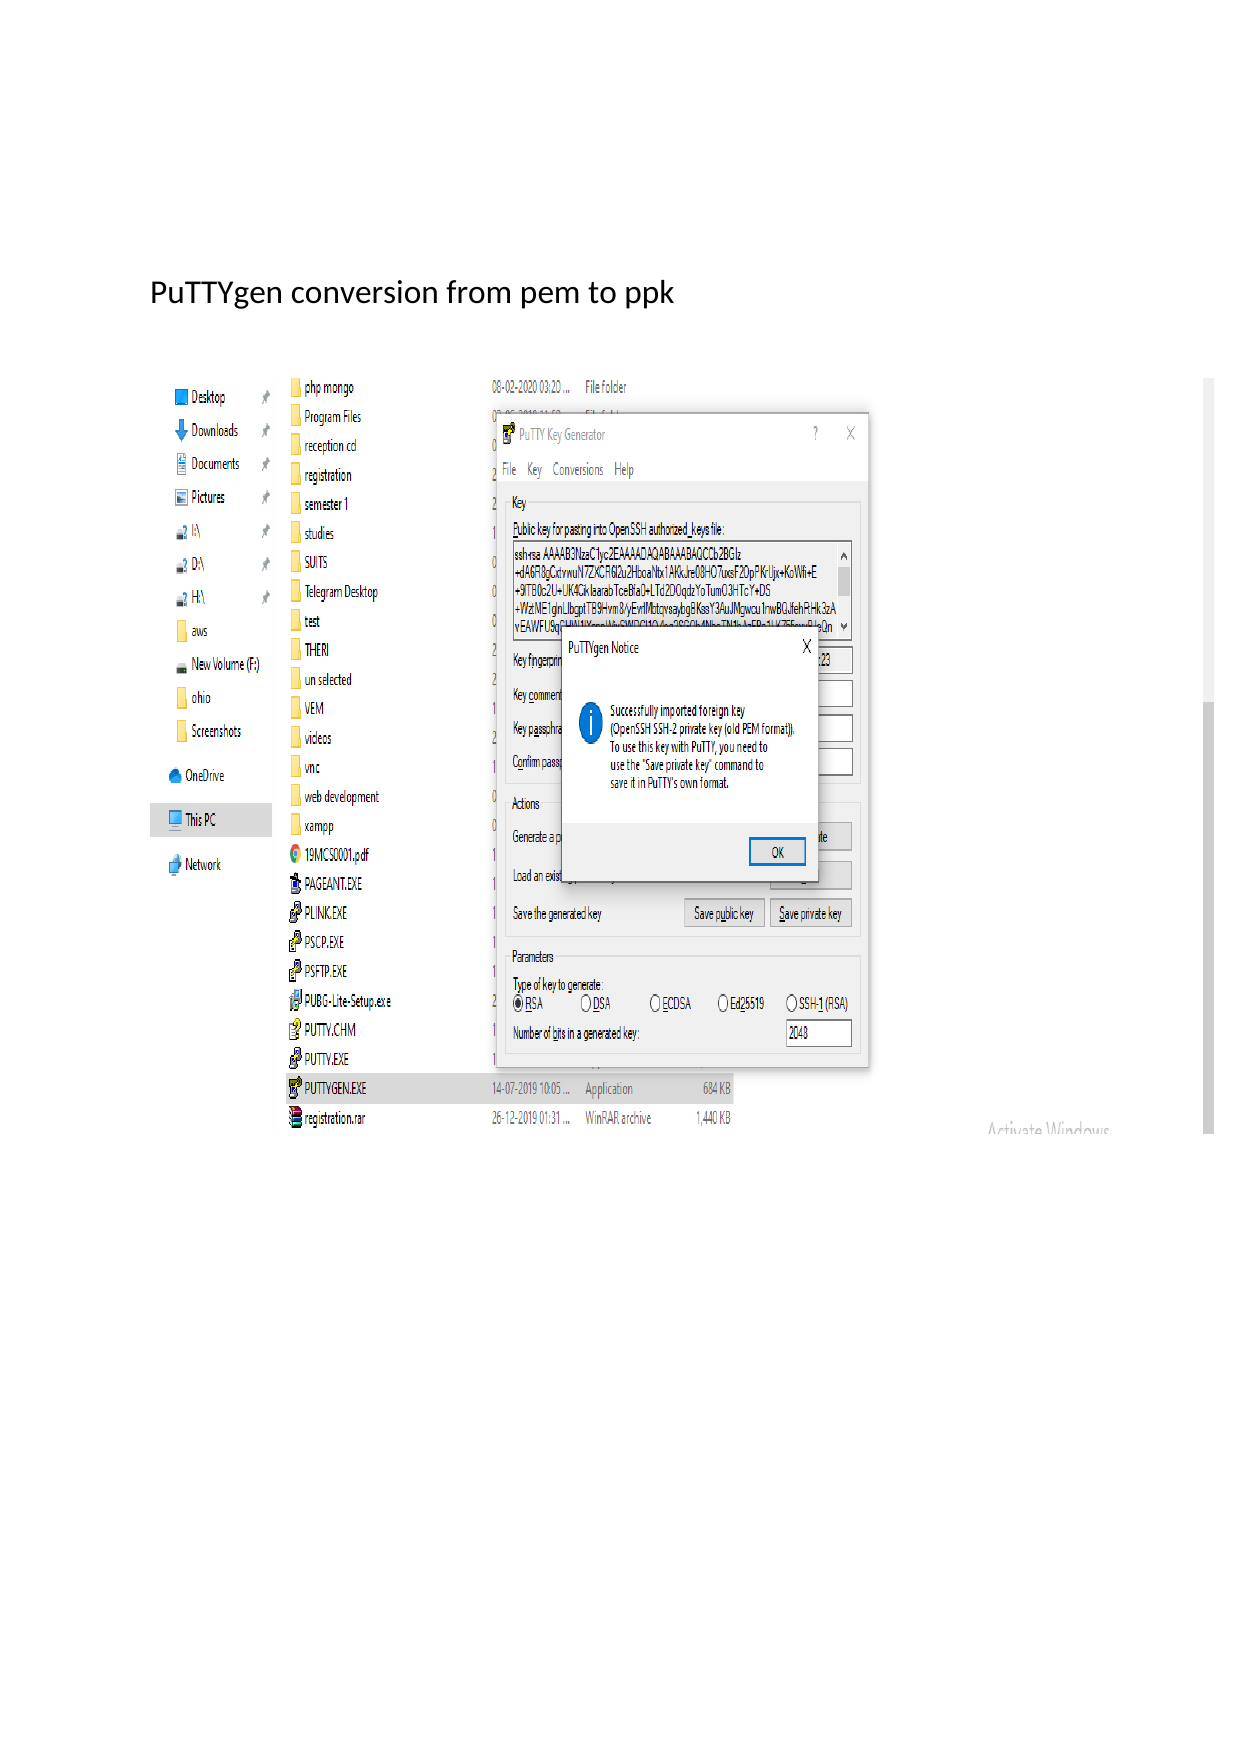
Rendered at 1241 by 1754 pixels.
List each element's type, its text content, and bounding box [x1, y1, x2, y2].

text PuTTYgen conversion from pem to ppk [150, 271, 1090, 312]
picture [150, 378, 1214, 1134]
